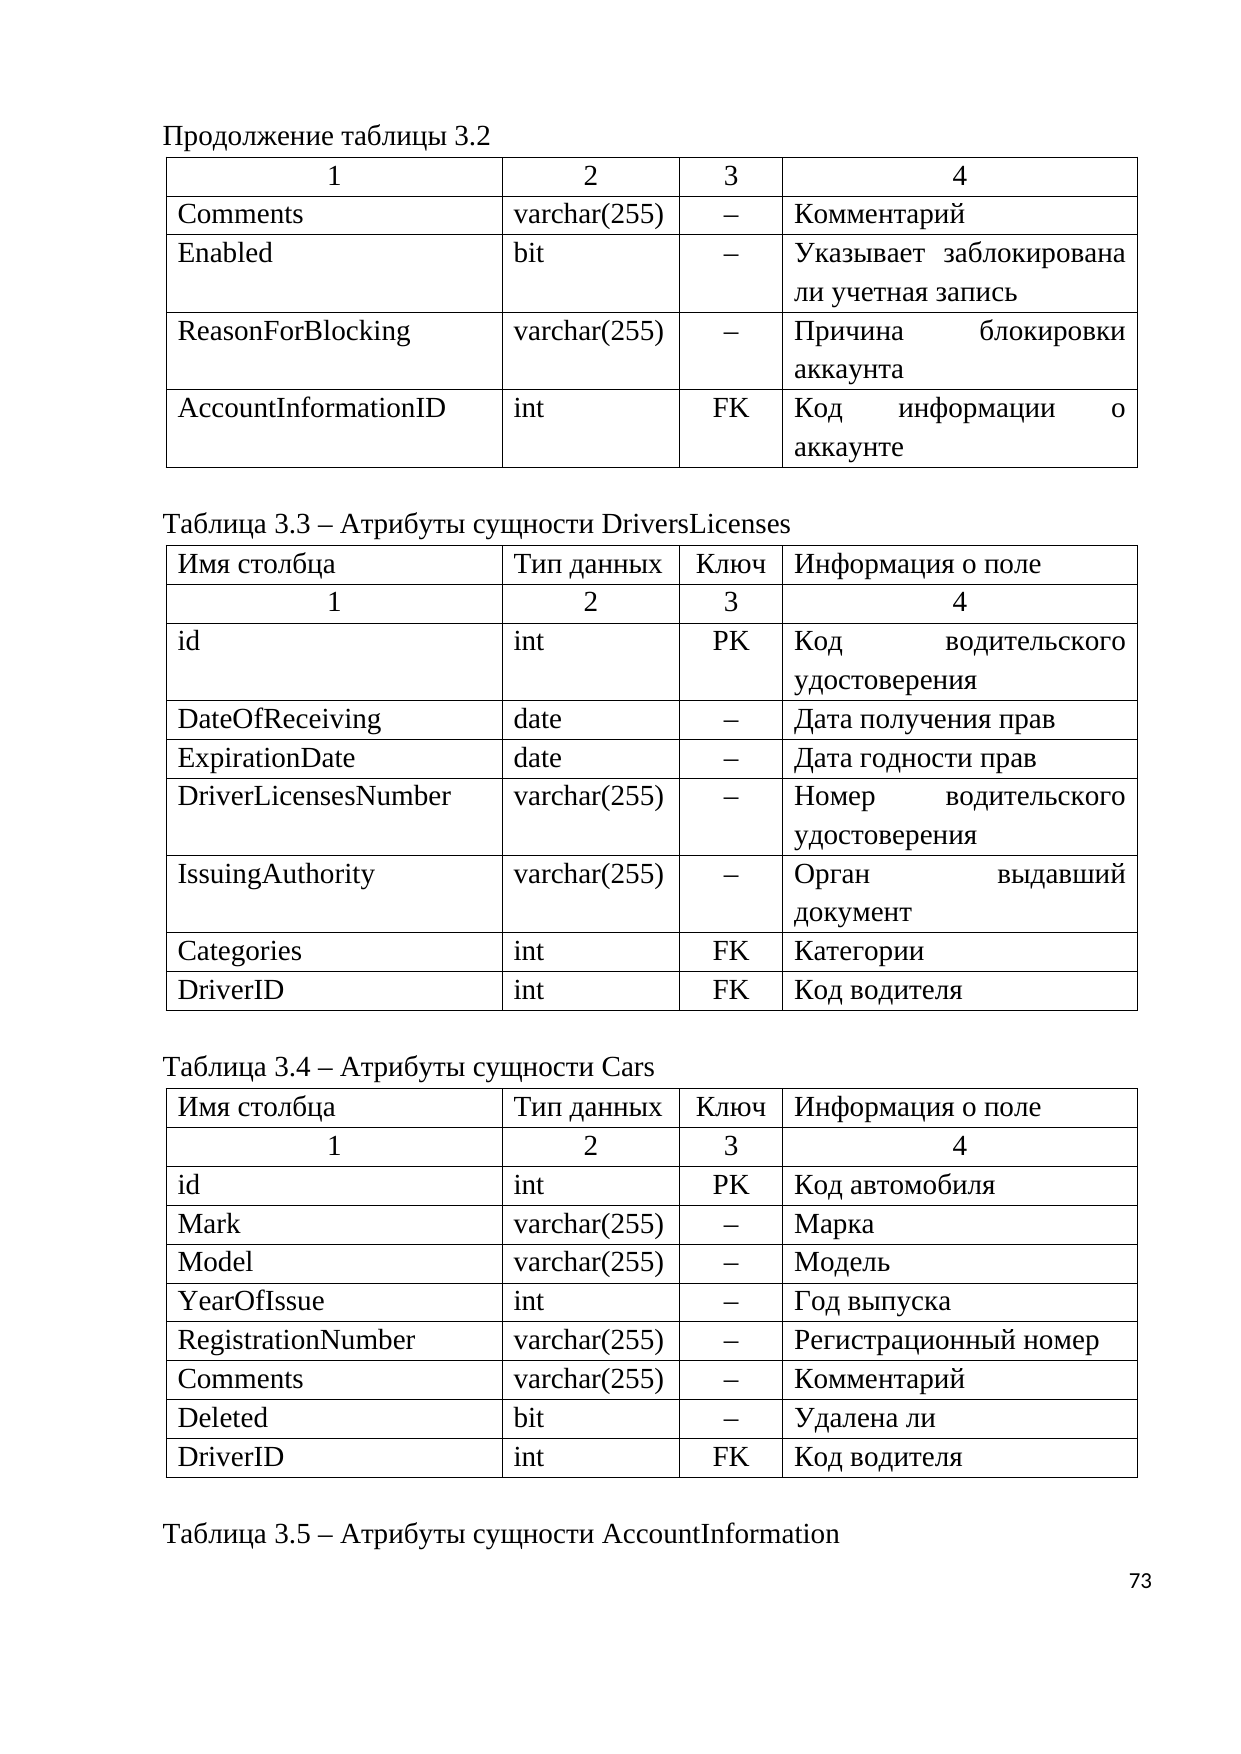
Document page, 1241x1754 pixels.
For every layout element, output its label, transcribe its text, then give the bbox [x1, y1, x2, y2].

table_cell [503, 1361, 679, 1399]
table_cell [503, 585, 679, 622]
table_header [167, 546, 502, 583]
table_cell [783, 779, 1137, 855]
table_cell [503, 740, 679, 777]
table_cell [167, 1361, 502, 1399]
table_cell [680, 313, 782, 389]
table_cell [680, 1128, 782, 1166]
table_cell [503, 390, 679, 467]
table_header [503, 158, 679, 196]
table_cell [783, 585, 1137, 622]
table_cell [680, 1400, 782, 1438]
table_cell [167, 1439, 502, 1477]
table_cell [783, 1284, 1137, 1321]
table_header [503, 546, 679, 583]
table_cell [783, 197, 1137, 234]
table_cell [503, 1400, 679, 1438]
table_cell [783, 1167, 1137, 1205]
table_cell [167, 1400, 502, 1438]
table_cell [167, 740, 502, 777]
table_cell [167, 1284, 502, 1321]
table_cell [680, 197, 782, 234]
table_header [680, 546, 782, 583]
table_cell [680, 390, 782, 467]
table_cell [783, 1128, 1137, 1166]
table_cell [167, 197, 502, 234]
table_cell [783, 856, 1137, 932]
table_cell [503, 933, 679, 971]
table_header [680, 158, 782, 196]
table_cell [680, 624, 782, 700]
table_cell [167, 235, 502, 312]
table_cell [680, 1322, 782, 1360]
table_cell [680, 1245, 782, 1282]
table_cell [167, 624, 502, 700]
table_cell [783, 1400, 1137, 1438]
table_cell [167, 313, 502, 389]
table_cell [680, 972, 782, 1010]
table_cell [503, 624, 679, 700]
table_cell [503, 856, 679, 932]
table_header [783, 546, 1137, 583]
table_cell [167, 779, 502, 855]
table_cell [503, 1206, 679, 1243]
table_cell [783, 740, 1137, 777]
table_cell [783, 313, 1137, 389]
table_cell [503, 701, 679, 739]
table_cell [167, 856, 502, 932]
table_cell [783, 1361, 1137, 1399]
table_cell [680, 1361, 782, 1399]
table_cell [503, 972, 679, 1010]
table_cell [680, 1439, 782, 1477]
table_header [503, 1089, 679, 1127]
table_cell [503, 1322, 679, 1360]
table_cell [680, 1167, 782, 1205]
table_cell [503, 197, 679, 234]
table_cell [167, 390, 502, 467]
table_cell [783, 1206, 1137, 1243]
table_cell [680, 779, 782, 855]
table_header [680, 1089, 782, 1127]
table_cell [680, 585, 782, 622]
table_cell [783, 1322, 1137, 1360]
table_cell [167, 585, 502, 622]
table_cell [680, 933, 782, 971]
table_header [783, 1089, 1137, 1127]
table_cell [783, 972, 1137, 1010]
text Таблица 3.4 – Атрибуты сущности Cars [162, 1049, 1152, 1083]
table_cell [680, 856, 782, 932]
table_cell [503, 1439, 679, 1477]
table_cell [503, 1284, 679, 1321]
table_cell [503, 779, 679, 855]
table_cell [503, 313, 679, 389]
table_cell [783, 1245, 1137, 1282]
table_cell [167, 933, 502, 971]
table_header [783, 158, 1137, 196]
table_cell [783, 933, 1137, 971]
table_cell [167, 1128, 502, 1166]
text Таблица 3.3 – Атрибуты сущности DriversLicenses [162, 506, 1152, 540]
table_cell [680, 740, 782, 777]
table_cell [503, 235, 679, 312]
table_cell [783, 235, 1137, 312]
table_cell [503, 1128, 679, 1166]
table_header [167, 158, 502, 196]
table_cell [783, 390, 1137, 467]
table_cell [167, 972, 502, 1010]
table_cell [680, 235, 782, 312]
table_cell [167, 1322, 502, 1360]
text Таблица 3.5 – Атрибуты сущности AccountInformation [162, 1516, 1152, 1550]
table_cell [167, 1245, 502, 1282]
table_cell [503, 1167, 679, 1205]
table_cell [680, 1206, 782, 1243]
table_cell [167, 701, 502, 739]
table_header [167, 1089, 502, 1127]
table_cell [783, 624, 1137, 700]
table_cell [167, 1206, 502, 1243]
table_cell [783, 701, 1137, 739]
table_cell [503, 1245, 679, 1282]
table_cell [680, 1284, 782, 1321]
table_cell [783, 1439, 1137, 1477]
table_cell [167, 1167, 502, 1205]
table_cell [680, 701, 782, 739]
text Продолжение таблицы 3.2 [162, 118, 1152, 152]
